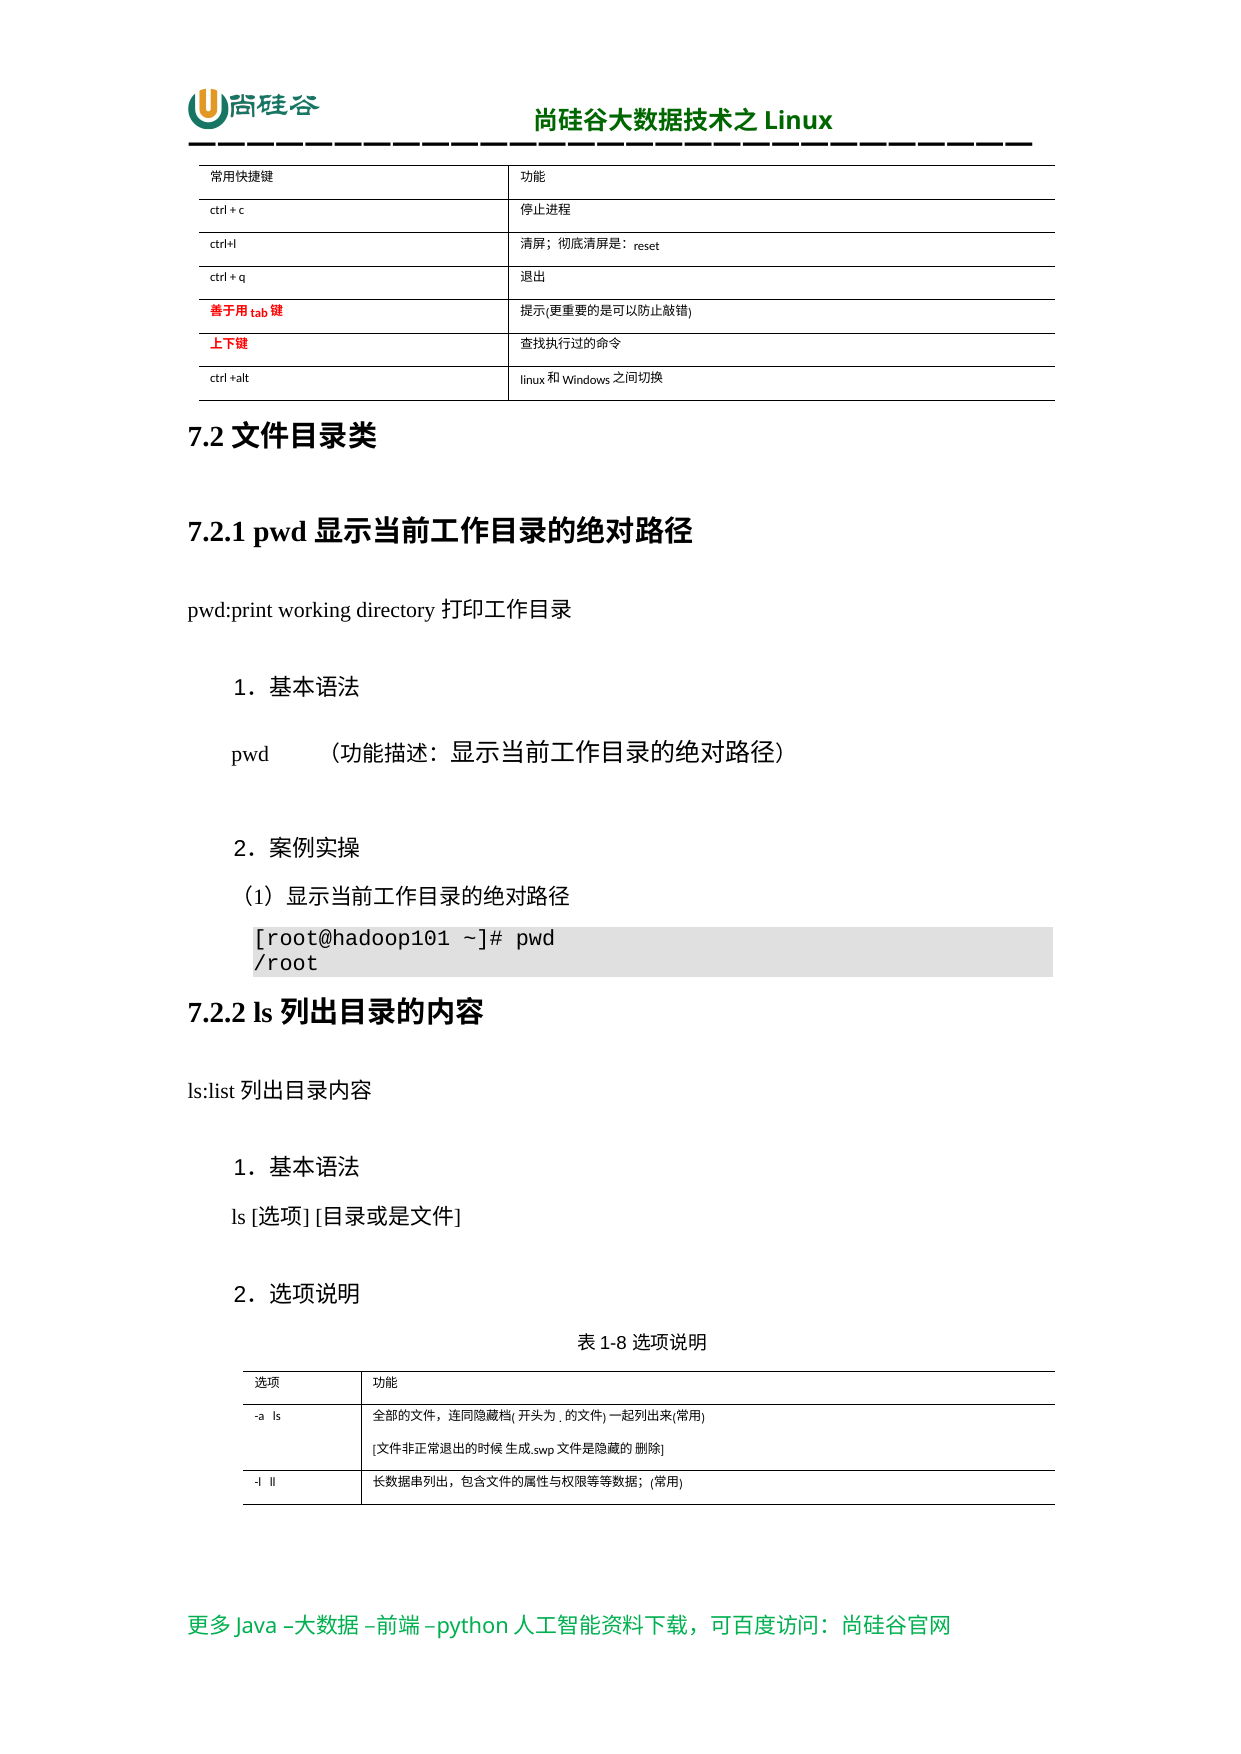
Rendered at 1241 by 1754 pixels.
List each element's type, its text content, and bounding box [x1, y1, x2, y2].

subtitle 7.2.2 ls 列出目录的内容 [187, 977, 1053, 1042]
table_cell linux和Windows之间切换 [509, 367, 1055, 400]
text ls [选项] [目录或是文件] [187, 1198, 1053, 1231]
text 表1-8 选项说明 [187, 1325, 1053, 1357]
text pwd:print working directory 打印工作目录 [187, 592, 1053, 624]
text ls:list 列出目录内容 [187, 1072, 1053, 1105]
table_cell 上下键 [199, 334, 508, 366]
table_cell 停止进程 [509, 200, 1055, 232]
text /root [253, 952, 1053, 977]
table_cell 清屏；彻底清屏是：reset [509, 233, 1055, 266]
table_cell 查找执行过的命令 [509, 334, 1055, 366]
text 2．选项说明 [187, 1260, 1053, 1325]
text （1）显示当前工作目录的绝对路径 [187, 879, 1053, 911]
table_header 常用快捷键 [199, 166, 508, 198]
table_cell ctrl+l [199, 233, 508, 266]
text pwd （功能描述：显示当前工作目录的绝对路径） [231, 718, 1053, 783]
table_cell ctrl +alt [199, 367, 508, 400]
table_cell ctrl + c [199, 200, 508, 232]
table_cell 全部的文件，连同隐藏档( 开头为 . 的文件) 一起列出来(常用) [文件非正常退出的时候 生成.swp文件是隐藏的 删除] [362, 1405, 1055, 1470]
table_cell -a ls [243, 1405, 361, 1470]
text 1．基本语法 [187, 1133, 1053, 1198]
table_header 选项 [243, 1372, 361, 1404]
table_cell ctrl + q [199, 267, 508, 299]
text [root@hadoop101 ~]# pwd [253, 927, 1053, 952]
table_cell 善于用tab键 [199, 300, 508, 333]
subtitle 7.2.1 pwd 显示当前工作目录的绝对路径 [187, 496, 1053, 561]
text 2．案例实操 [187, 814, 1053, 879]
table_header 功能 [362, 1372, 1055, 1404]
table_cell 提示(更重要的是可以防止敲错) [509, 300, 1055, 333]
subtitle 7.2 文件目录类 [187, 401, 1053, 466]
table_cell 退出 [509, 267, 1055, 299]
table_header 功能 [509, 166, 1055, 198]
table_cell 长数据串列出，包含文件的属性与权限等等数据；(常用) [362, 1471, 1055, 1504]
text 1．基本语法 [187, 653, 1053, 718]
table_cell -l ll [243, 1471, 361, 1504]
picture [187, 88, 321, 130]
